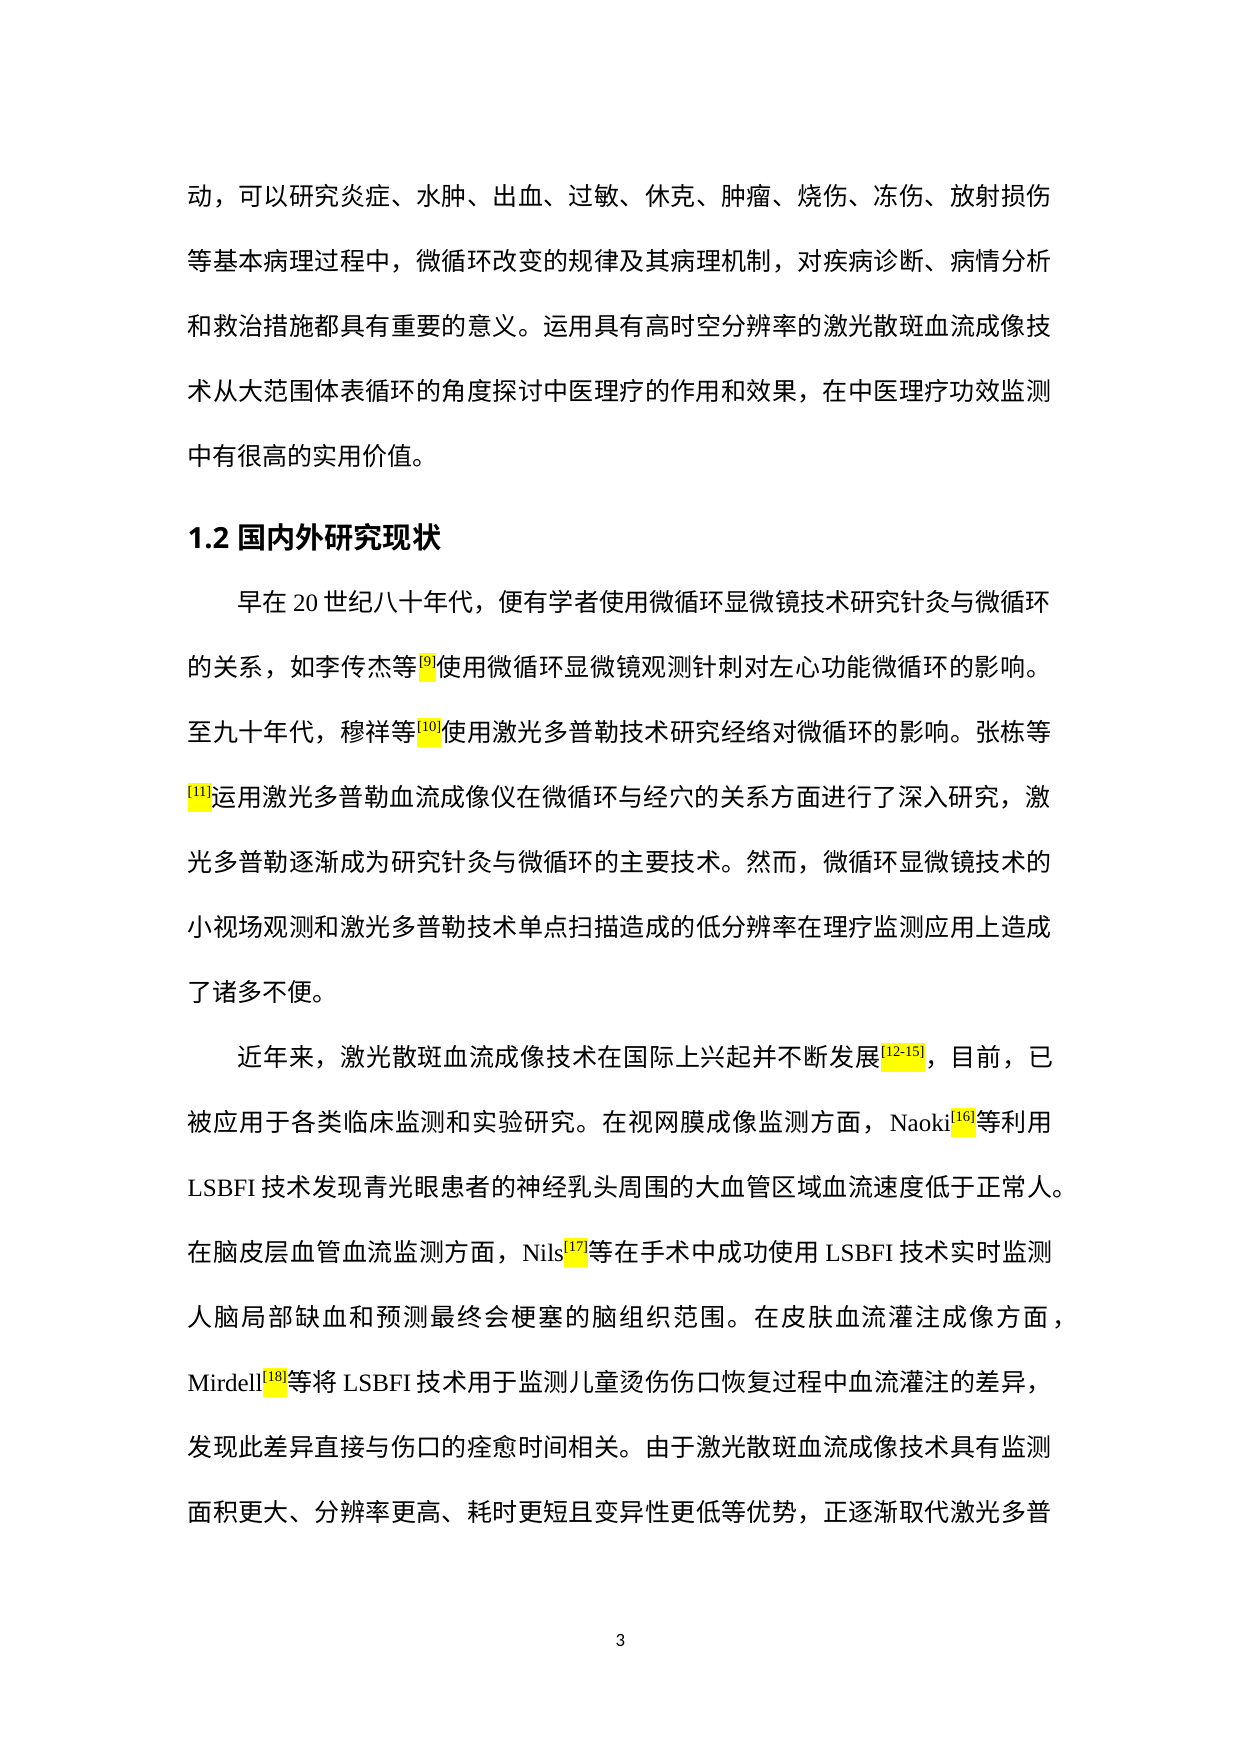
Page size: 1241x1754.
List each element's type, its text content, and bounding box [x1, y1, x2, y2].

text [187, 162, 1053, 487]
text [187, 1023, 1053, 1543]
text 早在20世纪八十年代，便有学者使用微循环显微镜技术研究针灸与微循环的关系，如李传杰等[9]使用微循环显微镜观测针刺对左心功能微循环的影响。至九十年代，穆祥等[10]使用激光多普勒技术研究经络对微循环的影响。张栋等[11]运用激光多普勒血流成像仪在微循环与经穴的关系方面进行了深入研究，激光多普勒逐渐成为研究针灸与微循环的主要技术。然而，微循环显微镜技术的小视场观测和激光多普勒技术单点扫描造成的低分辨率在理疗监测应用上造成了诸多不便。 [187, 568, 1053, 1023]
text 1.2 国内外研究现状 [187, 503, 1053, 568]
